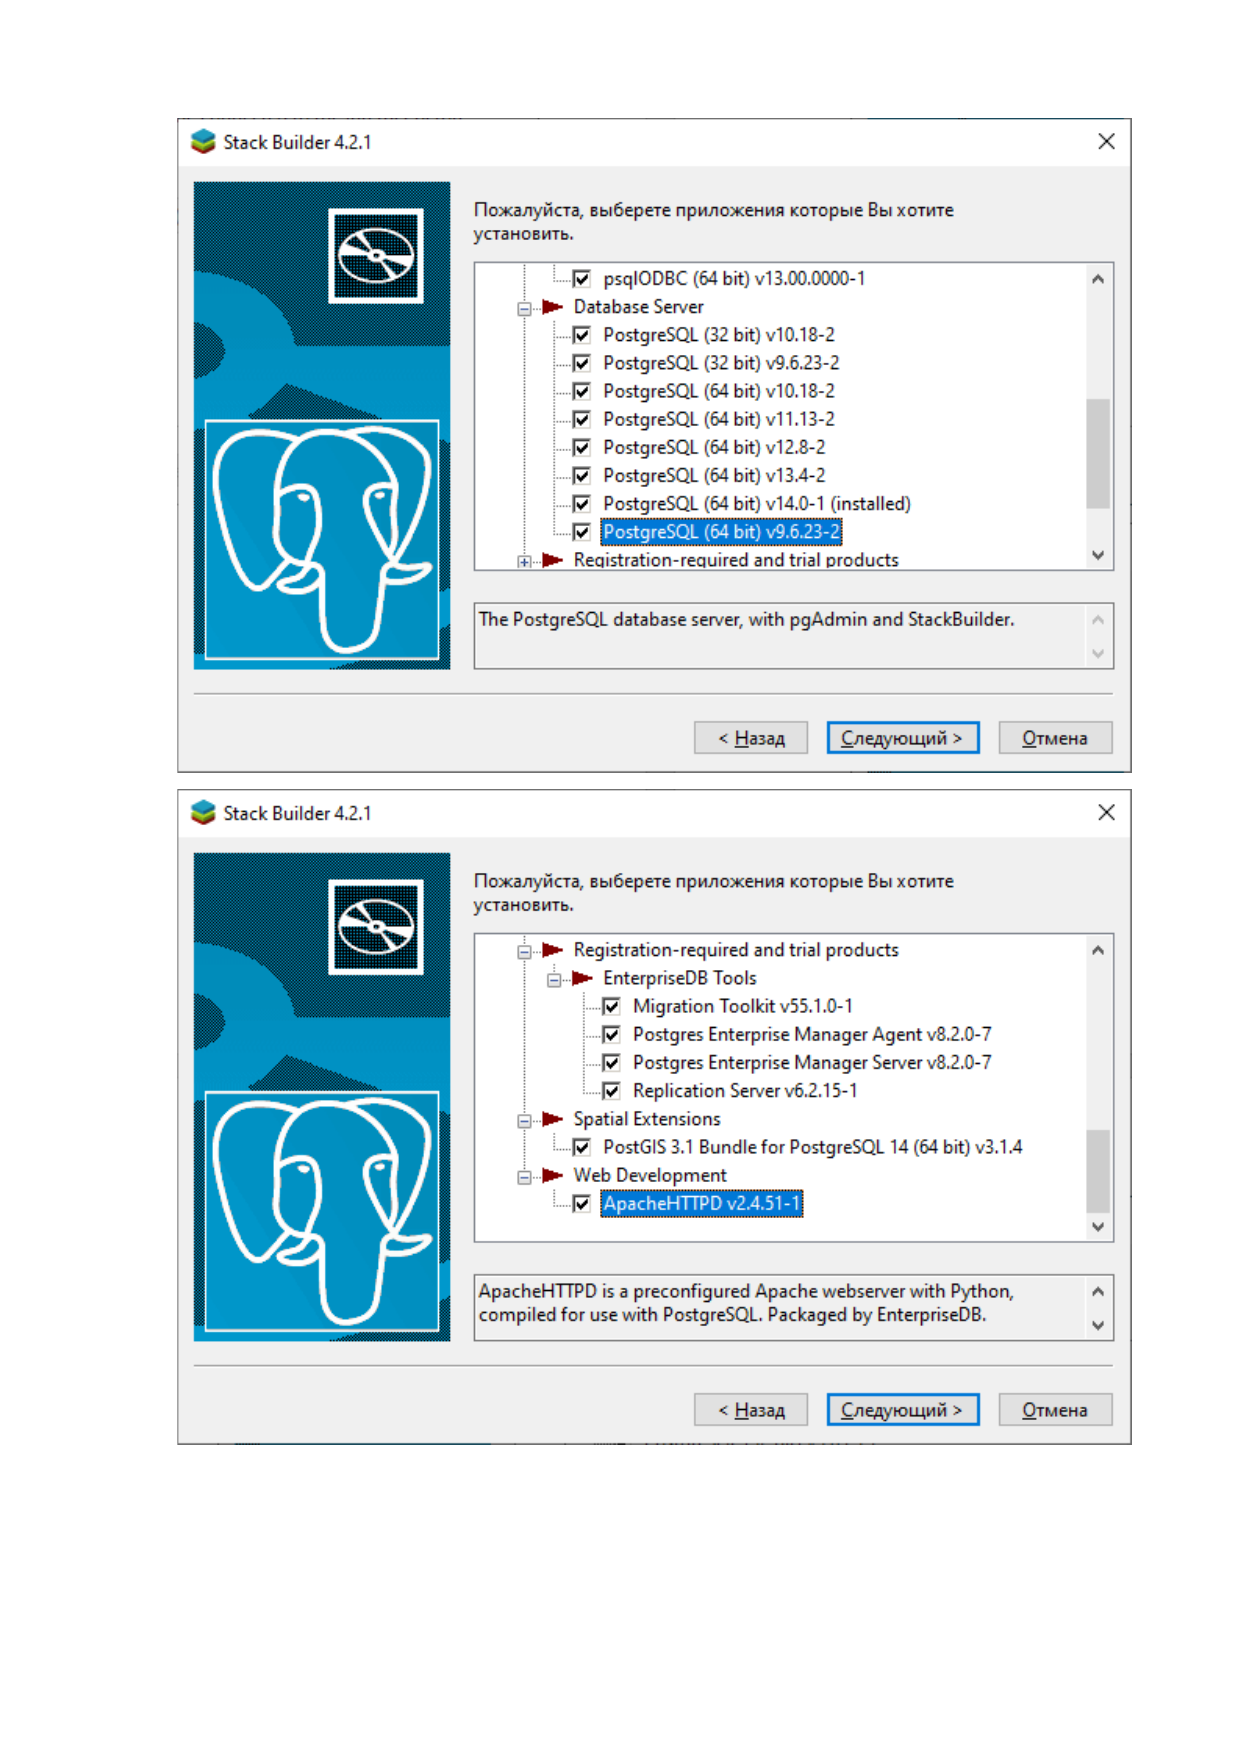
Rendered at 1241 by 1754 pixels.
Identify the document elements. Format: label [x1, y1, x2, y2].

picture [177, 118, 1132, 773]
picture [177, 789, 1132, 1445]
